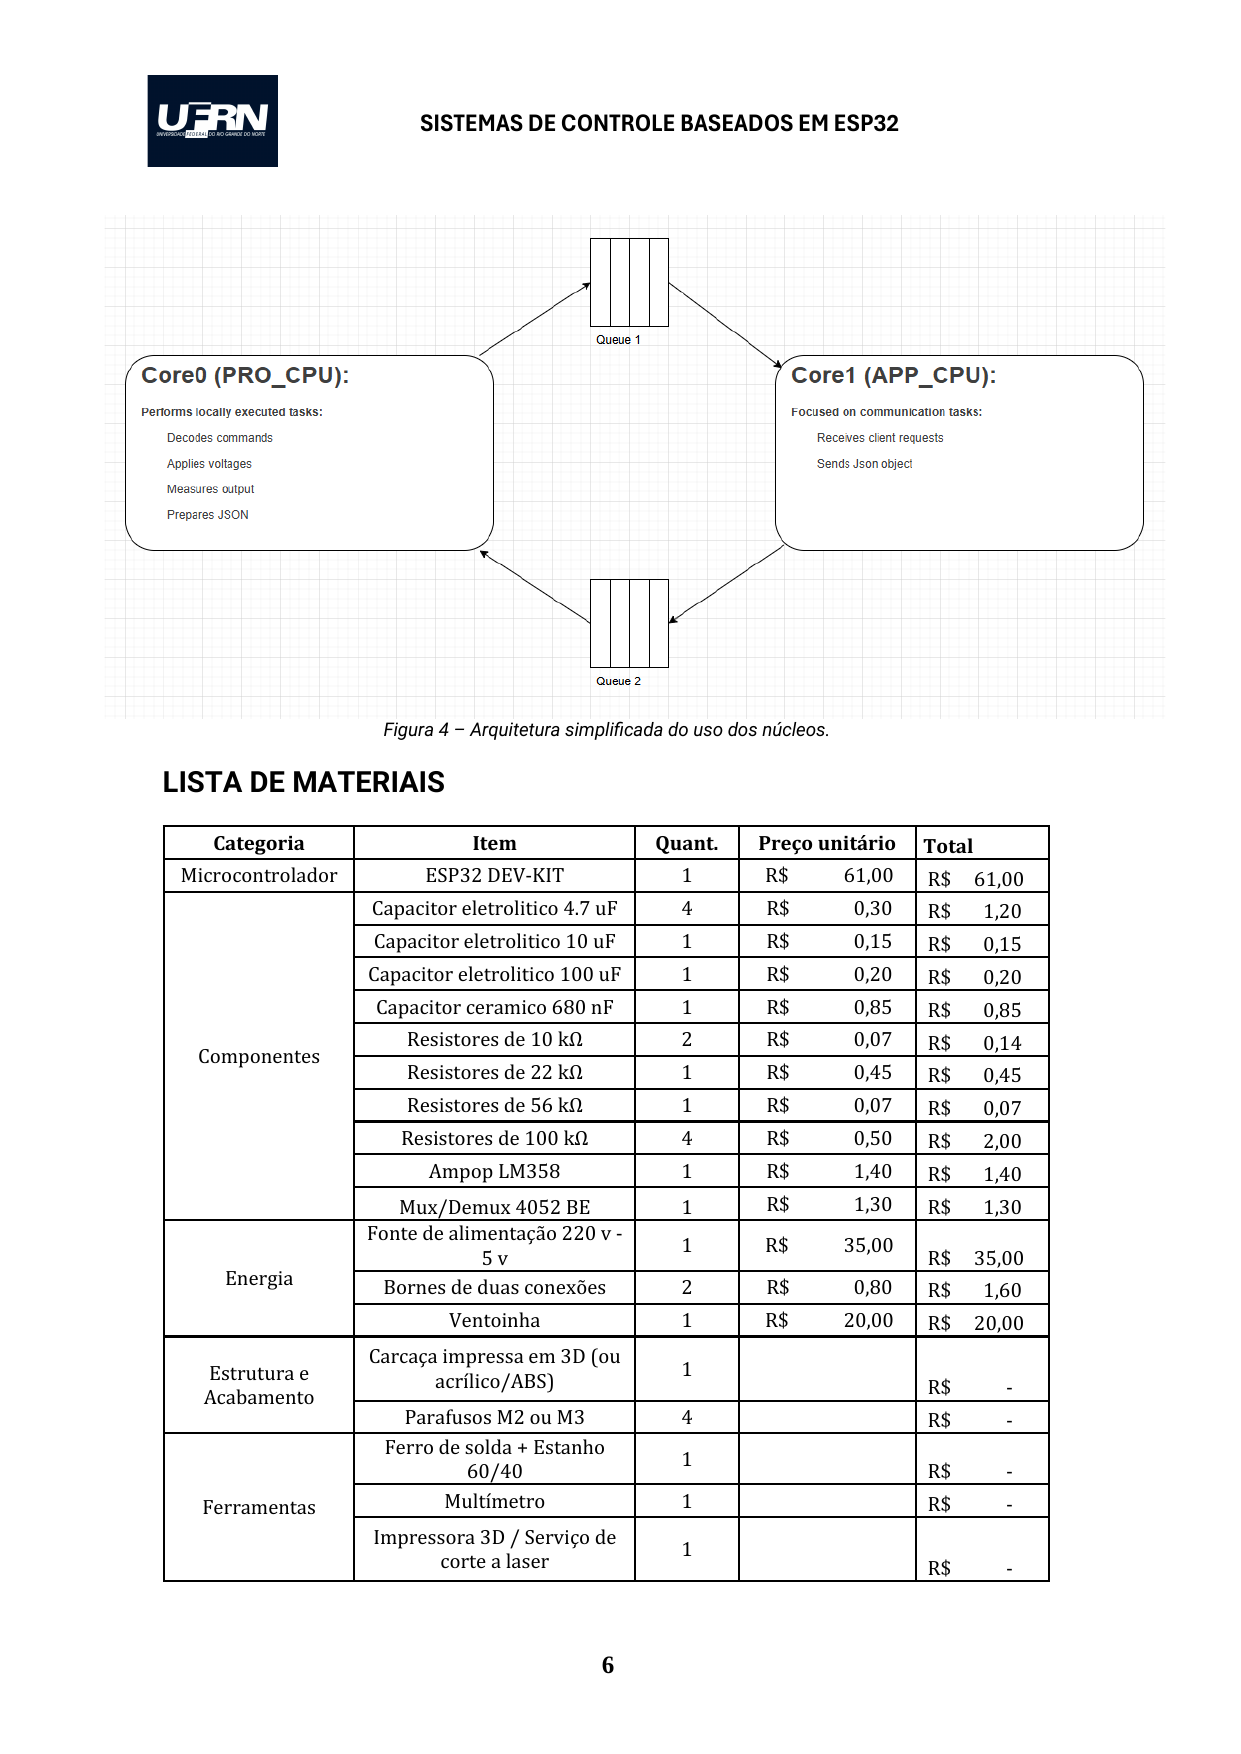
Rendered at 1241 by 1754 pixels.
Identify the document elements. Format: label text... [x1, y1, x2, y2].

table_cell 4 [636, 893, 738, 923]
table_header Total [917, 827, 1048, 858]
table_header Quant. [636, 827, 738, 858]
table_cell R$ 61,00 [740, 860, 915, 891]
table_cell R$ 0,07 [740, 1090, 915, 1120]
table_cell 1 [636, 1338, 738, 1399]
table_cell R$ 1,60 [917, 1272, 1048, 1303]
table_cell Componentes [165, 893, 353, 1219]
table_cell Energia [165, 1221, 353, 1335]
table_cell R$ 0,45 [740, 1057, 915, 1087]
table_cell Capacitor eletrolitico 4.7 uF [355, 893, 634, 923]
table_header Preço unitário [740, 827, 915, 858]
table_cell Estrutura e Acabamento [165, 1338, 353, 1432]
table_cell Impressora 3D / Serviço de corte a laser [355, 1518, 634, 1580]
table_cell R$ 0,45 [917, 1057, 1048, 1087]
table_cell R$ - [917, 1338, 1048, 1399]
table_cell 4 [636, 1402, 738, 1432]
table_cell 1 [636, 1221, 738, 1270]
table_cell Resistores de 10 kΩ [355, 1024, 634, 1055]
table_cell R$ 0,20 [740, 958, 915, 989]
text LISTA DE MATERIAIS [162, 766, 1053, 800]
picture [147, 75, 278, 167]
table_cell [740, 1518, 915, 1580]
table_cell Resistores de 56 kΩ [355, 1090, 634, 1120]
table_cell Ferramentas [165, 1434, 353, 1580]
table_cell R$ 2,00 [917, 1123, 1048, 1153]
table_cell Resistores de 100 kΩ [355, 1123, 634, 1153]
table_cell Multímetro [355, 1485, 634, 1516]
table_cell R$ 1,20 [917, 893, 1048, 923]
table_cell 1 [636, 958, 738, 989]
picture [104, 215, 1166, 719]
table_cell R$ 0,85 [917, 991, 1048, 1022]
table_cell Resistores de 22 kΩ [355, 1057, 634, 1087]
table_cell ESP32 DEV-KIT [355, 860, 634, 891]
table_cell R$ - [917, 1434, 1048, 1483]
table_cell Microcontrolador [165, 860, 353, 891]
table_cell Fonte de alimentação 220 v - 5 v [355, 1221, 634, 1270]
table_cell R$ 20,00 [917, 1305, 1048, 1335]
table_cell Parafusos M2 ou M3 [355, 1402, 634, 1432]
table_cell 1 [636, 1485, 738, 1516]
table_cell [740, 1338, 915, 1399]
table_cell R$ 61,00 [917, 860, 1048, 891]
table_cell 1 [636, 1518, 738, 1580]
table_cell [740, 1402, 915, 1432]
table_cell 1 [636, 1090, 738, 1120]
table_cell R$ - [917, 1402, 1048, 1432]
table_cell R$ 0,80 [740, 1272, 915, 1303]
table_cell R$ 35,00 [917, 1221, 1048, 1270]
table_header Item [355, 827, 634, 858]
table_cell R$ - [917, 1518, 1048, 1580]
table_header Categoria [165, 827, 353, 858]
table_cell R$ 1,40 [740, 1155, 915, 1186]
table_cell 1 [636, 991, 738, 1022]
table_cell R$ - [917, 1485, 1048, 1516]
table_cell 1 [636, 1305, 738, 1335]
table_cell R$ 0,15 [740, 926, 915, 956]
text Figura 4 – Arquitetura simplificada do uso dos núcleos. [162, 719, 1053, 741]
table_cell 2 [636, 1272, 738, 1303]
table_cell Mux/Demux 4052 BE [355, 1188, 634, 1219]
table_cell 4 [636, 1123, 738, 1153]
table_cell 1 [636, 926, 738, 956]
table_cell R$ 35,00 [740, 1221, 915, 1270]
table_cell R$ 1,30 [917, 1188, 1048, 1219]
table_cell 1 [636, 1057, 738, 1087]
table_cell R$ 1,40 [917, 1155, 1048, 1186]
table_cell Capacitor eletrolitico 100 uF [355, 958, 634, 989]
table_cell 2 [636, 1024, 738, 1055]
table_cell 1 [636, 1434, 738, 1483]
table_cell Ampop LM358 [355, 1155, 634, 1186]
table_cell 1 [636, 1188, 738, 1219]
table_cell Ferro de solda + Estanho 60/40 [355, 1434, 634, 1483]
table_cell Capacitor ceramico 680 nF [355, 991, 634, 1022]
table_cell R$ 0,14 [917, 1024, 1048, 1055]
table_cell R$ 0,50 [740, 1123, 915, 1153]
table_cell R$ 0,85 [740, 991, 915, 1022]
table_cell 1 [636, 1155, 738, 1186]
table_cell R$ 0,07 [740, 1024, 915, 1055]
table_cell R$ 20,00 [740, 1305, 915, 1335]
table_cell R$ 1,30 [740, 1188, 915, 1219]
table_cell Carcaça impressa em 3D (ou acrílico/ABS) [355, 1338, 634, 1399]
table_cell R$ 0,15 [917, 926, 1048, 956]
table_cell Bornes de duas conexões [355, 1272, 634, 1303]
table_cell R$ 0,07 [917, 1090, 1048, 1120]
table_cell Ventoinha [355, 1305, 634, 1335]
table_cell [740, 1434, 915, 1483]
table_cell 1 [636, 860, 738, 891]
table_cell [740, 1485, 915, 1516]
table_cell R$ 0,30 [740, 893, 915, 923]
table_cell Capacitor eletrolitico 10 uF [355, 926, 634, 956]
table_cell R$ 0,20 [917, 958, 1048, 989]
